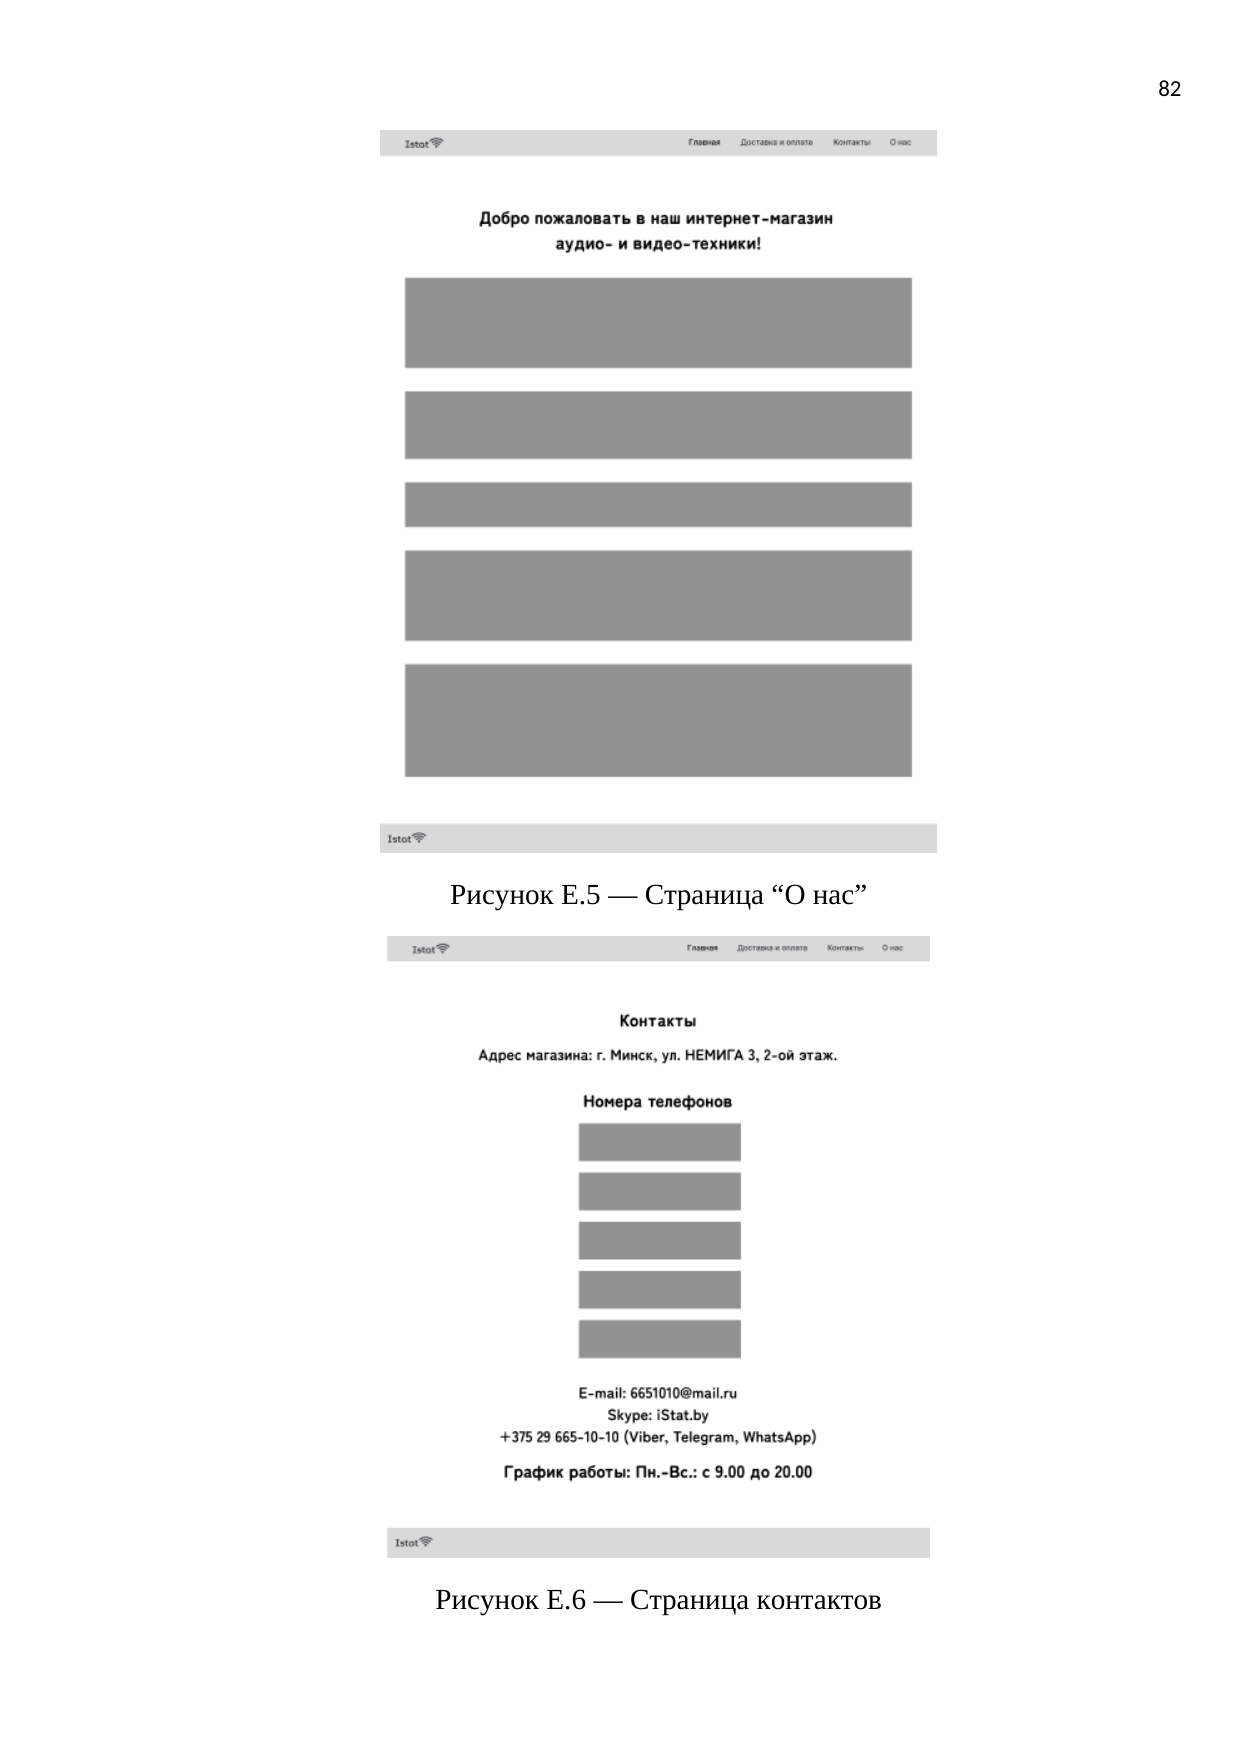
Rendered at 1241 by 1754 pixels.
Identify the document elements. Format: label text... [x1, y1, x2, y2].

picture [380, 130, 938, 853]
picture [387, 936, 930, 1558]
text Рисунок Е.6 — Страница контактов [136, 1582, 1181, 1616]
text Рисунок Е.5 — Страница “О нас” [136, 877, 1181, 911]
